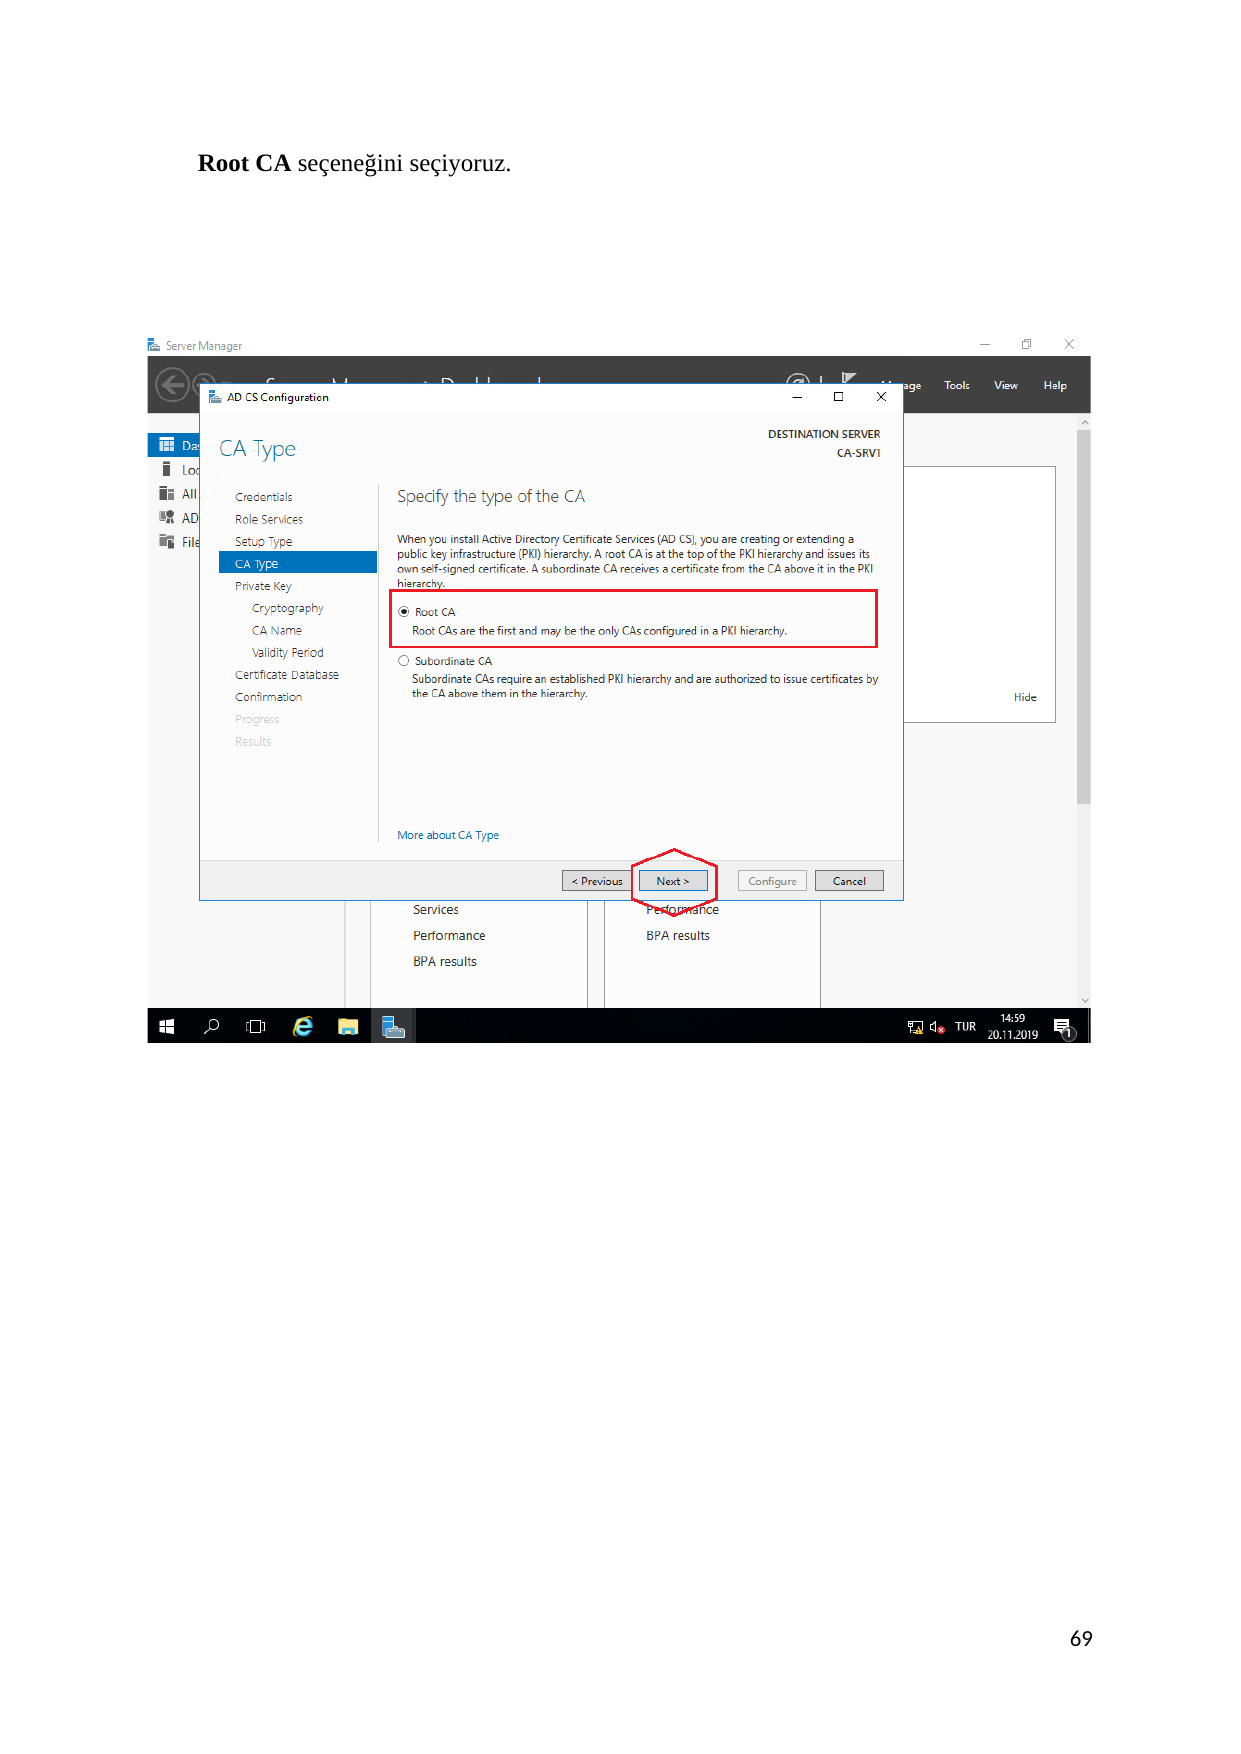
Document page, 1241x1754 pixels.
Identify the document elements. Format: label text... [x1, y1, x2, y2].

text Root CA seçeneğini seçiyoruz. [148, 148, 1093, 176]
picture [147, 338, 1091, 1043]
